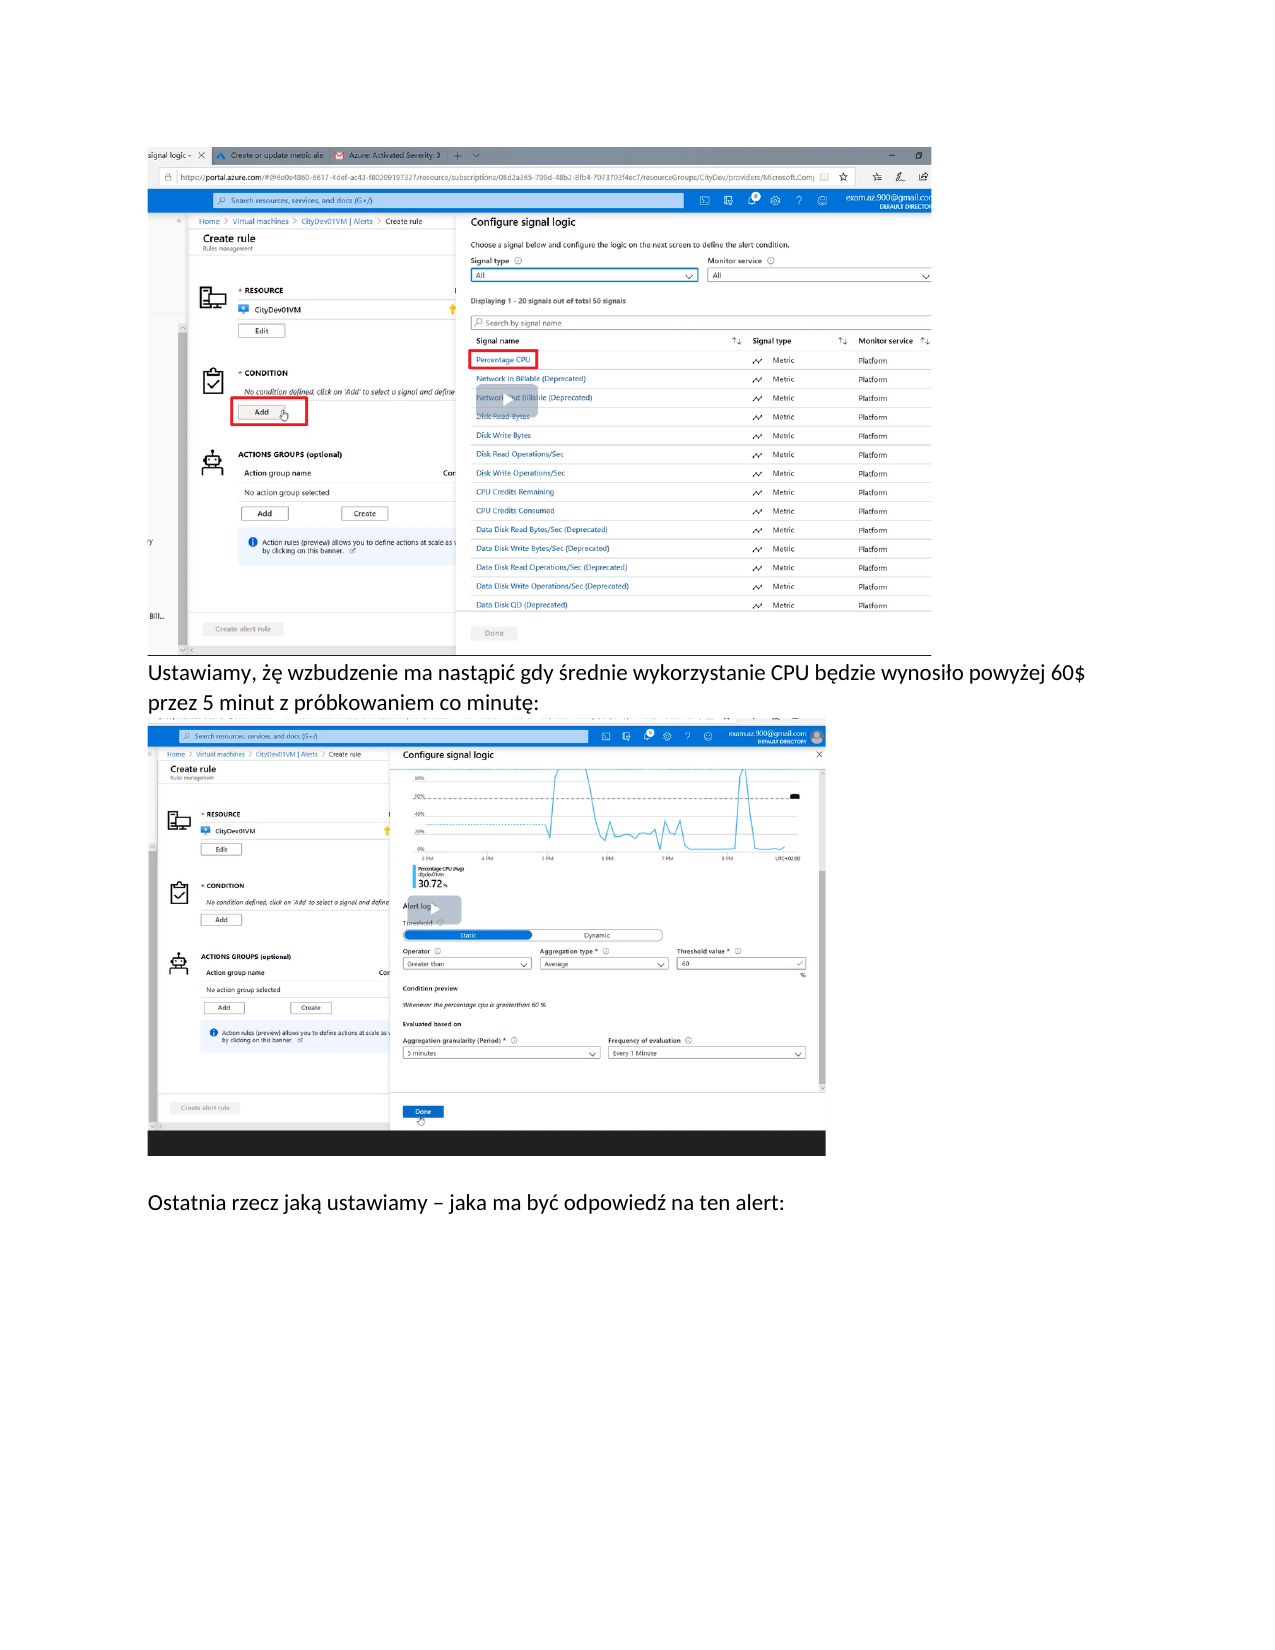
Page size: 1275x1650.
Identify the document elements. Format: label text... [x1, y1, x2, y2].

text Ostatnia rzecz jaką ustawiamy – jaka ma być odpowiedź na ten alert: [148, 1188, 1127, 1216]
picture [147, 718, 826, 1156]
picture [147, 147, 932, 656]
text Ustawiamy, żę wzbudzenie ma nastąpić gdy średnie wykorzystanie CPU będzie wynosiło powyżej 60$ przez 5 minut z próbkowaniem co minutę: [148, 658, 1127, 716]
